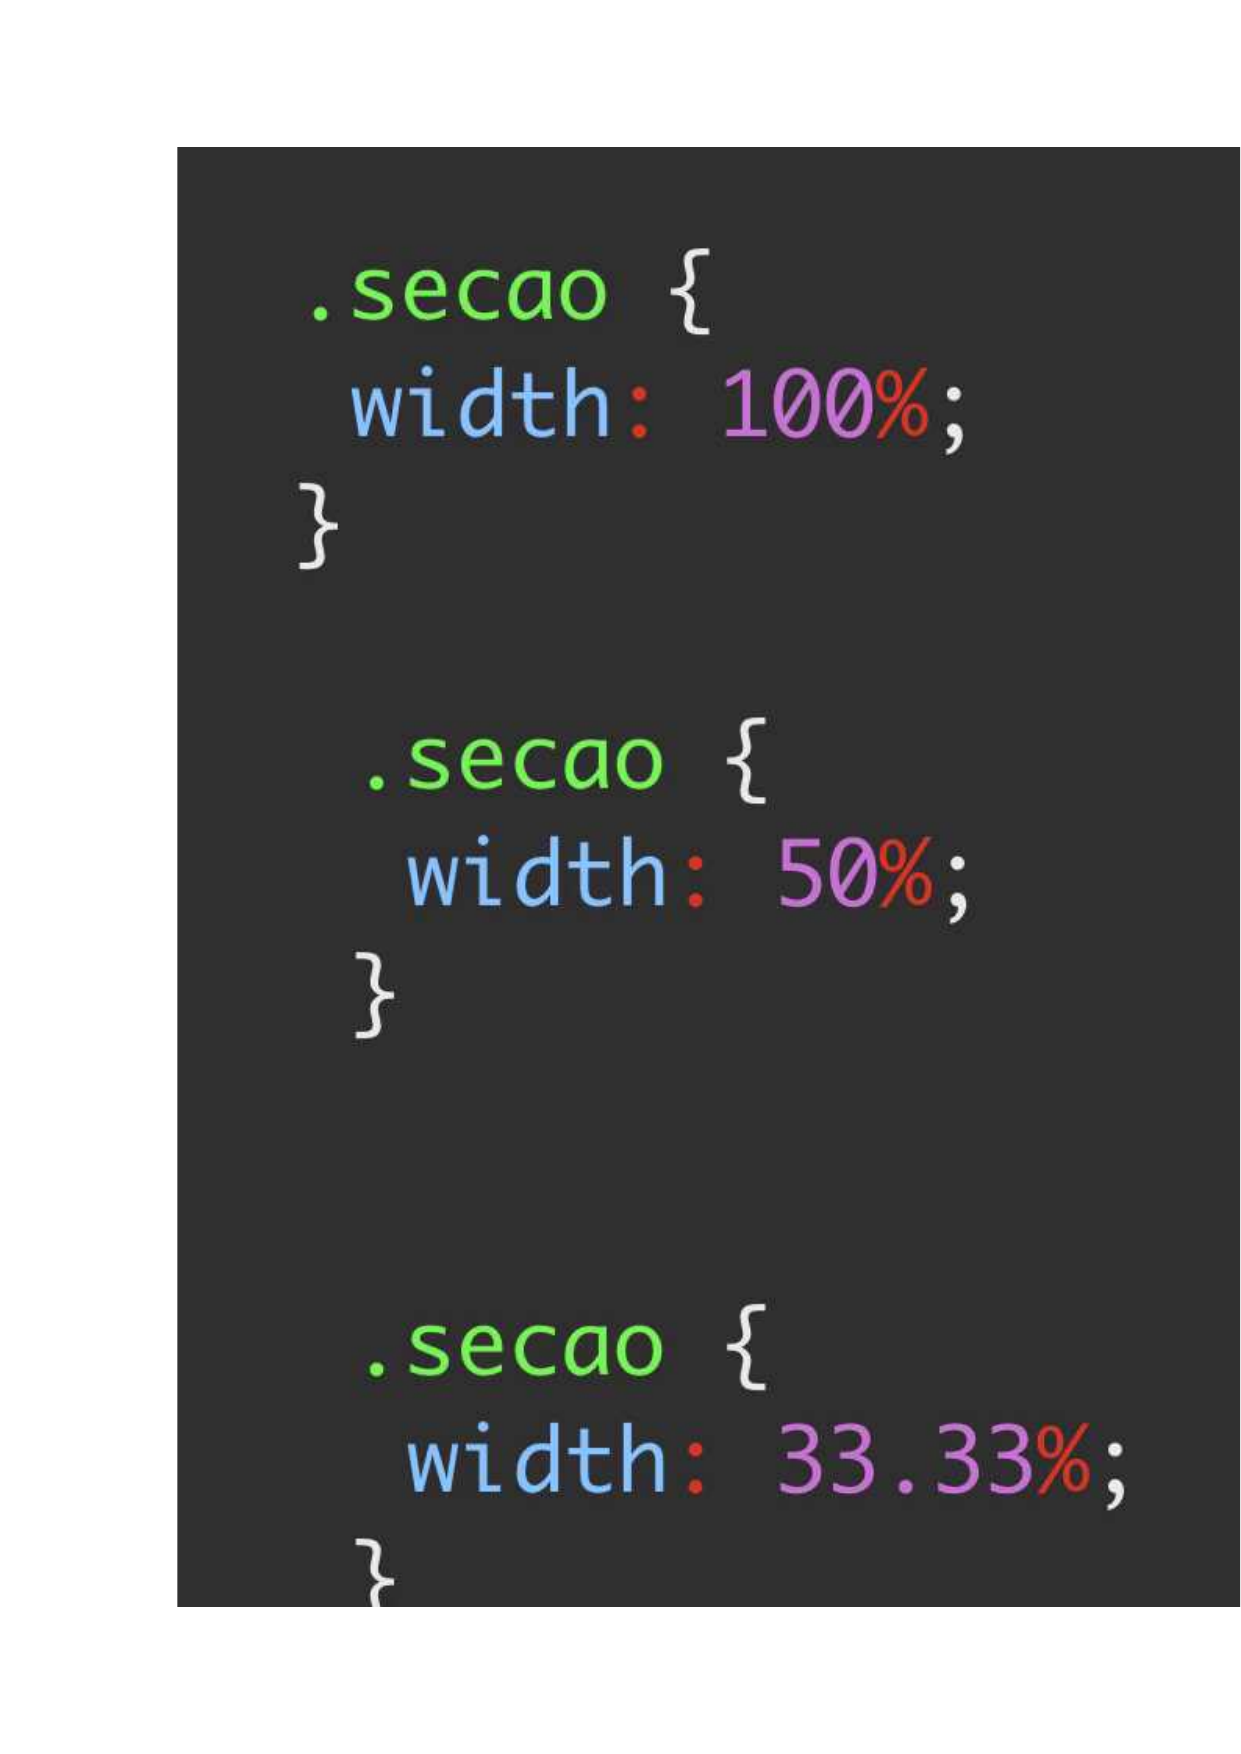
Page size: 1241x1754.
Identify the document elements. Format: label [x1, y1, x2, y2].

picture [177, 147, 1241, 1607]
